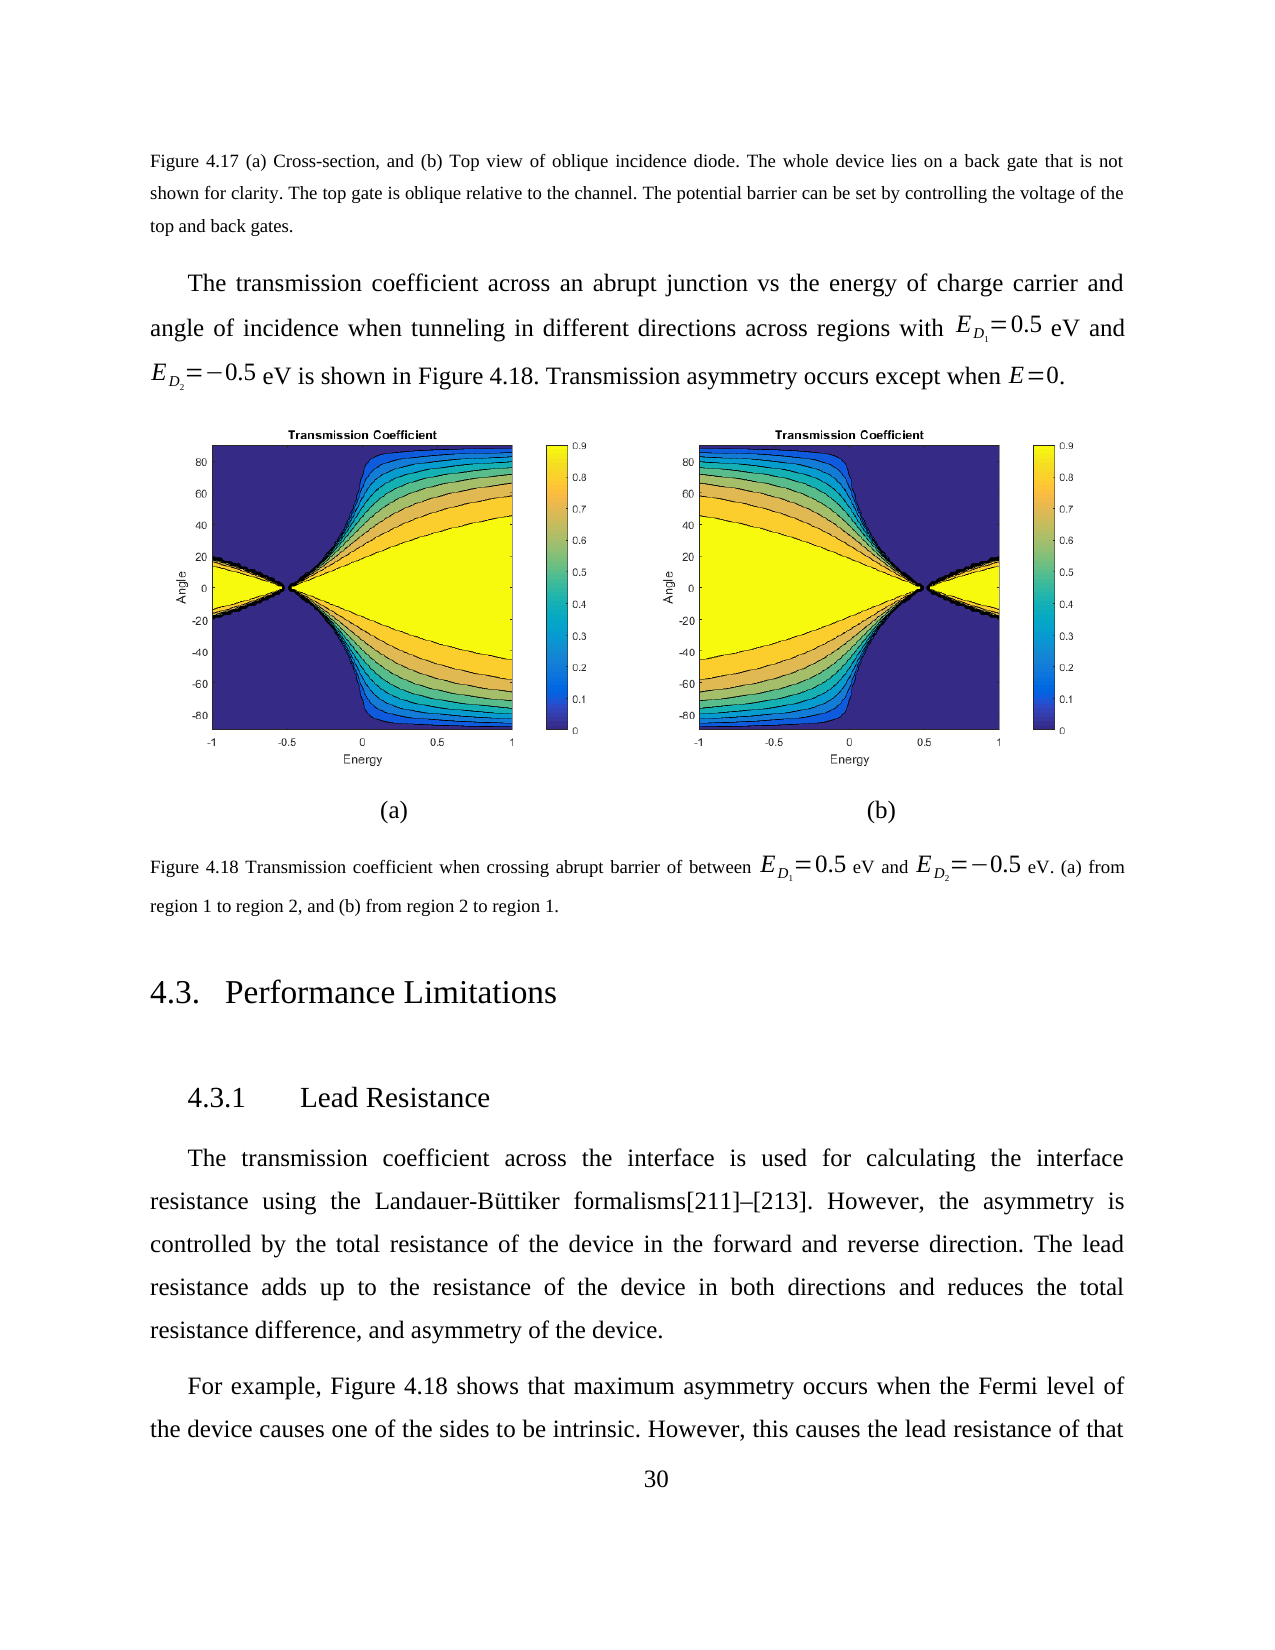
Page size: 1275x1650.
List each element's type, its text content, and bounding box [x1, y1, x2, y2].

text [150, 1371, 1125, 1443]
subtitle Performance Limitations [150, 973, 1125, 1011]
picture [648, 419, 1114, 768]
picture [161, 419, 627, 768]
text The transmission coefficient across the interface is used for calculating the interface resistance using the Landauer-Büttiker formalisms[211]–[213]. However, the asymmetry is controlled by the total resistance of the device in the forward and reverse direction. The lead resistance adds up to the resistance of the device in both directions and reduces the total resistance difference, and asymmetry of the device. [150, 1143, 1125, 1344]
subtitle Lead Resistance [187, 1080, 1125, 1114]
table_header (a) [150, 419, 637, 850]
table_header (b) [638, 419, 1125, 850]
